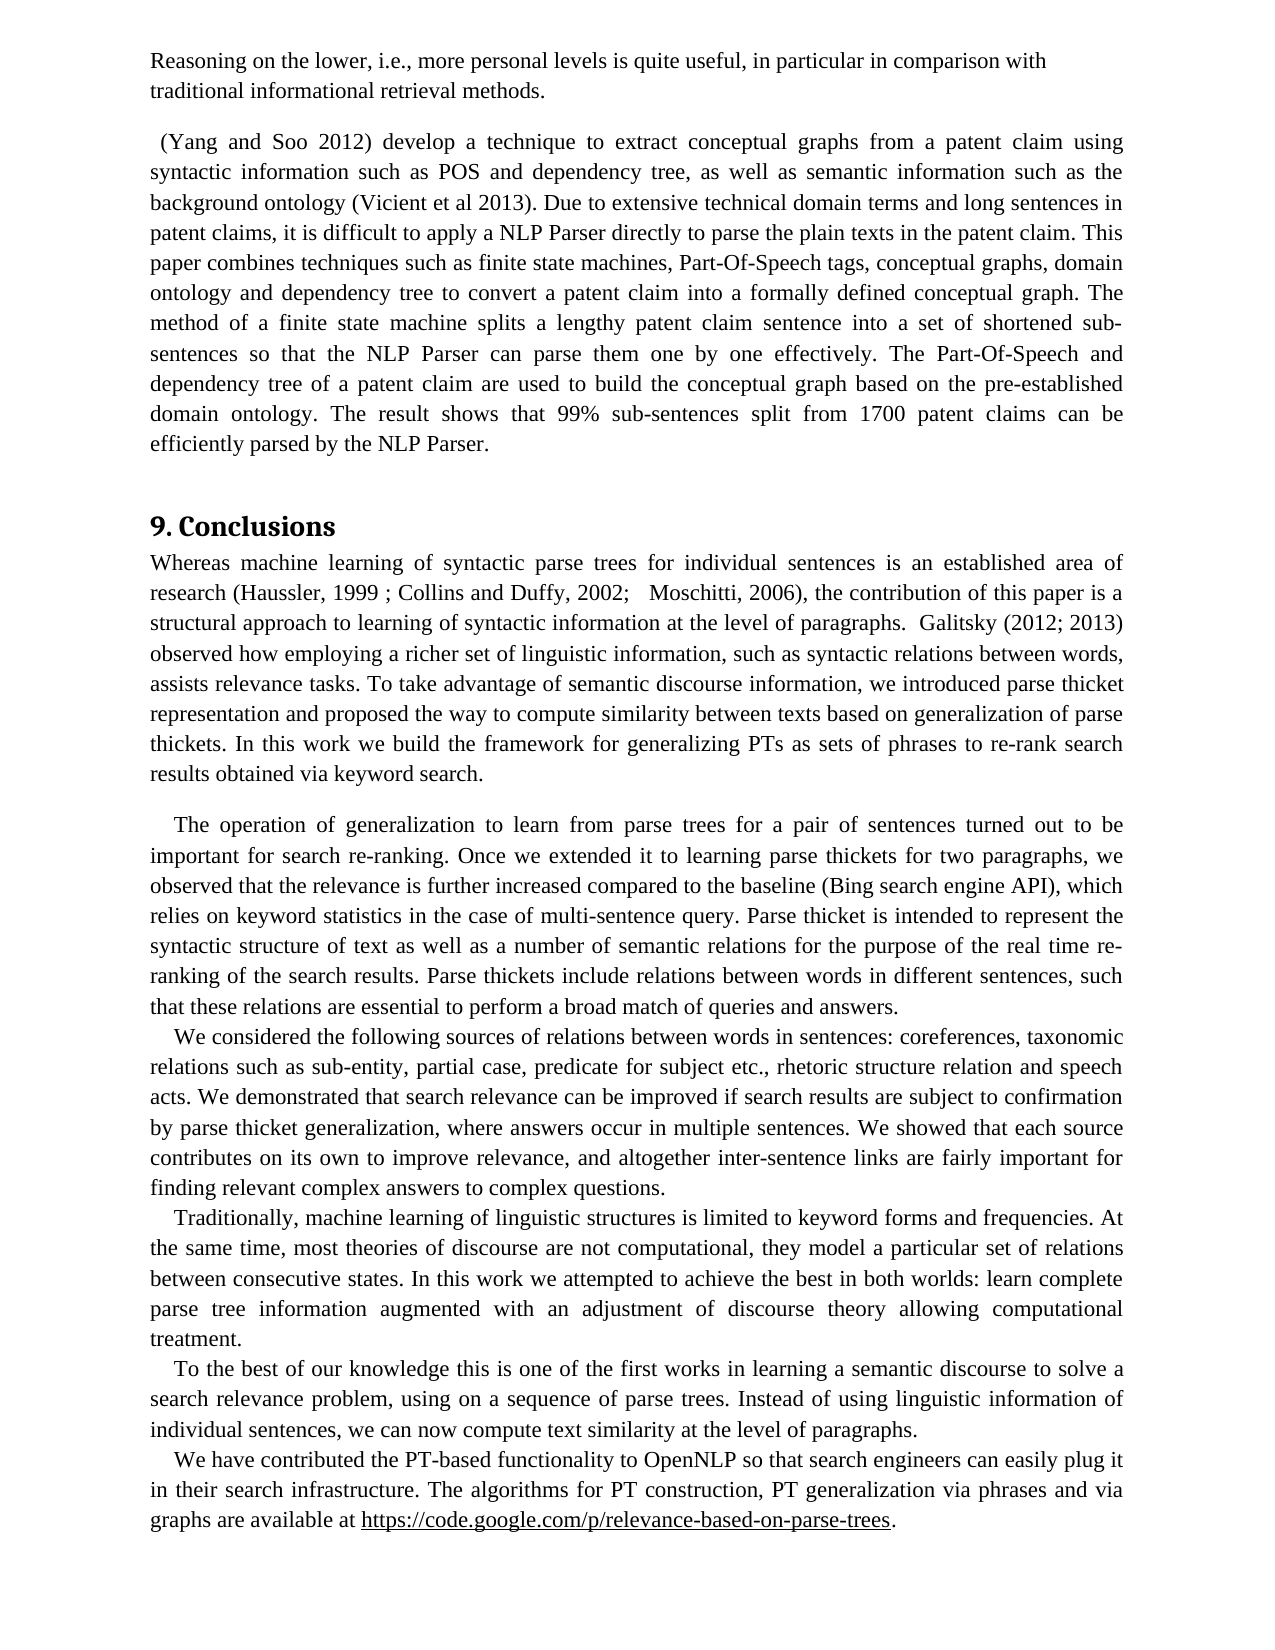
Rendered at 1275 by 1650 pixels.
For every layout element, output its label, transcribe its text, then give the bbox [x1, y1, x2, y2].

text The operation of generalization to learn from parse trees for a pair of sentences turned out to be important for search re-ranking. Once we extended it to learning parse thickets for two paragraphs, we observed that the relevance is further increased compared to the baseline (Bing search engine API), which relies on keyword statistics in the case of multi-sentence query. Parse thicket is intended to represent the syntactic structure of text as well as a number of semantic relations for the purpose of the real time re-ranking of the search results. Parse thickets include relations between words in different sentences, such that these relations are essential to perform a broad match of queries and answers. [150, 811, 1125, 1019]
text To the best of our knowledge this is one of the first works in learning a semantic discourse to solve a search relevance problem, using on a sequence of parse trees. Instead of using linguistic information of individual sentences, we can now compute text similarity at the level of paragraphs. [150, 1355, 1125, 1442]
text Whereas machine learning of syntactic parse trees for individual sentences is an established area of research (Haussler, 1999 ; Collins and Duffy, 2002; Moschitti, 2006), the contribution of this paper is a structural approach to learning of syntactic information at the level of paragraphs. Galitsky (2012; 2013) observed how employing a richer set of linguistic information, such as syntactic relations between words, assists relevance tasks. To take advantage of semantic discourse information, we introduced parse thicket representation and proposed the way to compute similarity between texts based on generalization of parse thickets. In this work we build the framework for generalizing PTs as sets of phrases to re-rank search results obtained via keyword search. [150, 549, 1125, 787]
subtitle 9. Conclusions [150, 510, 1125, 544]
text We have contributed the PT-based functionality to OpenNLP so that search engineers can easily plug it in their search infrastructure. The algorithms for PT construction, PT generalization via phrases and via graphs are available at https://code.google.com/p/relevance-based-on-parse-trees. [150, 1446, 1125, 1533]
text Traditionally, machine learning of linguistic structures is limited to keyword forms and frequencies. At the same time, most theories of discourse are not computational, they model a particular set of relations between consecutive states. In this work we attempted to achieve the best in both worlds: learn complete parse tree information augmented with an adjustment of discourse theory allowing computational treatment. [150, 1204, 1125, 1351]
text We considered the following sources of relations between words in sentences: coreferences, taxonomic relations such as sub-entity, partial case, predicate for subject etc., rhetoric structure relation and speech acts. We demonstrated that search relevance can be improved if search results are subject to confirmation by parse thicket generalization, where answers occur in multiple sentences. We showed that each source contributes on its own to improve relevance, and altogether inter-sentence links are fairly important for finding relevant complex answers to complex questions. [150, 1023, 1125, 1200]
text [150, 47, 1125, 103]
